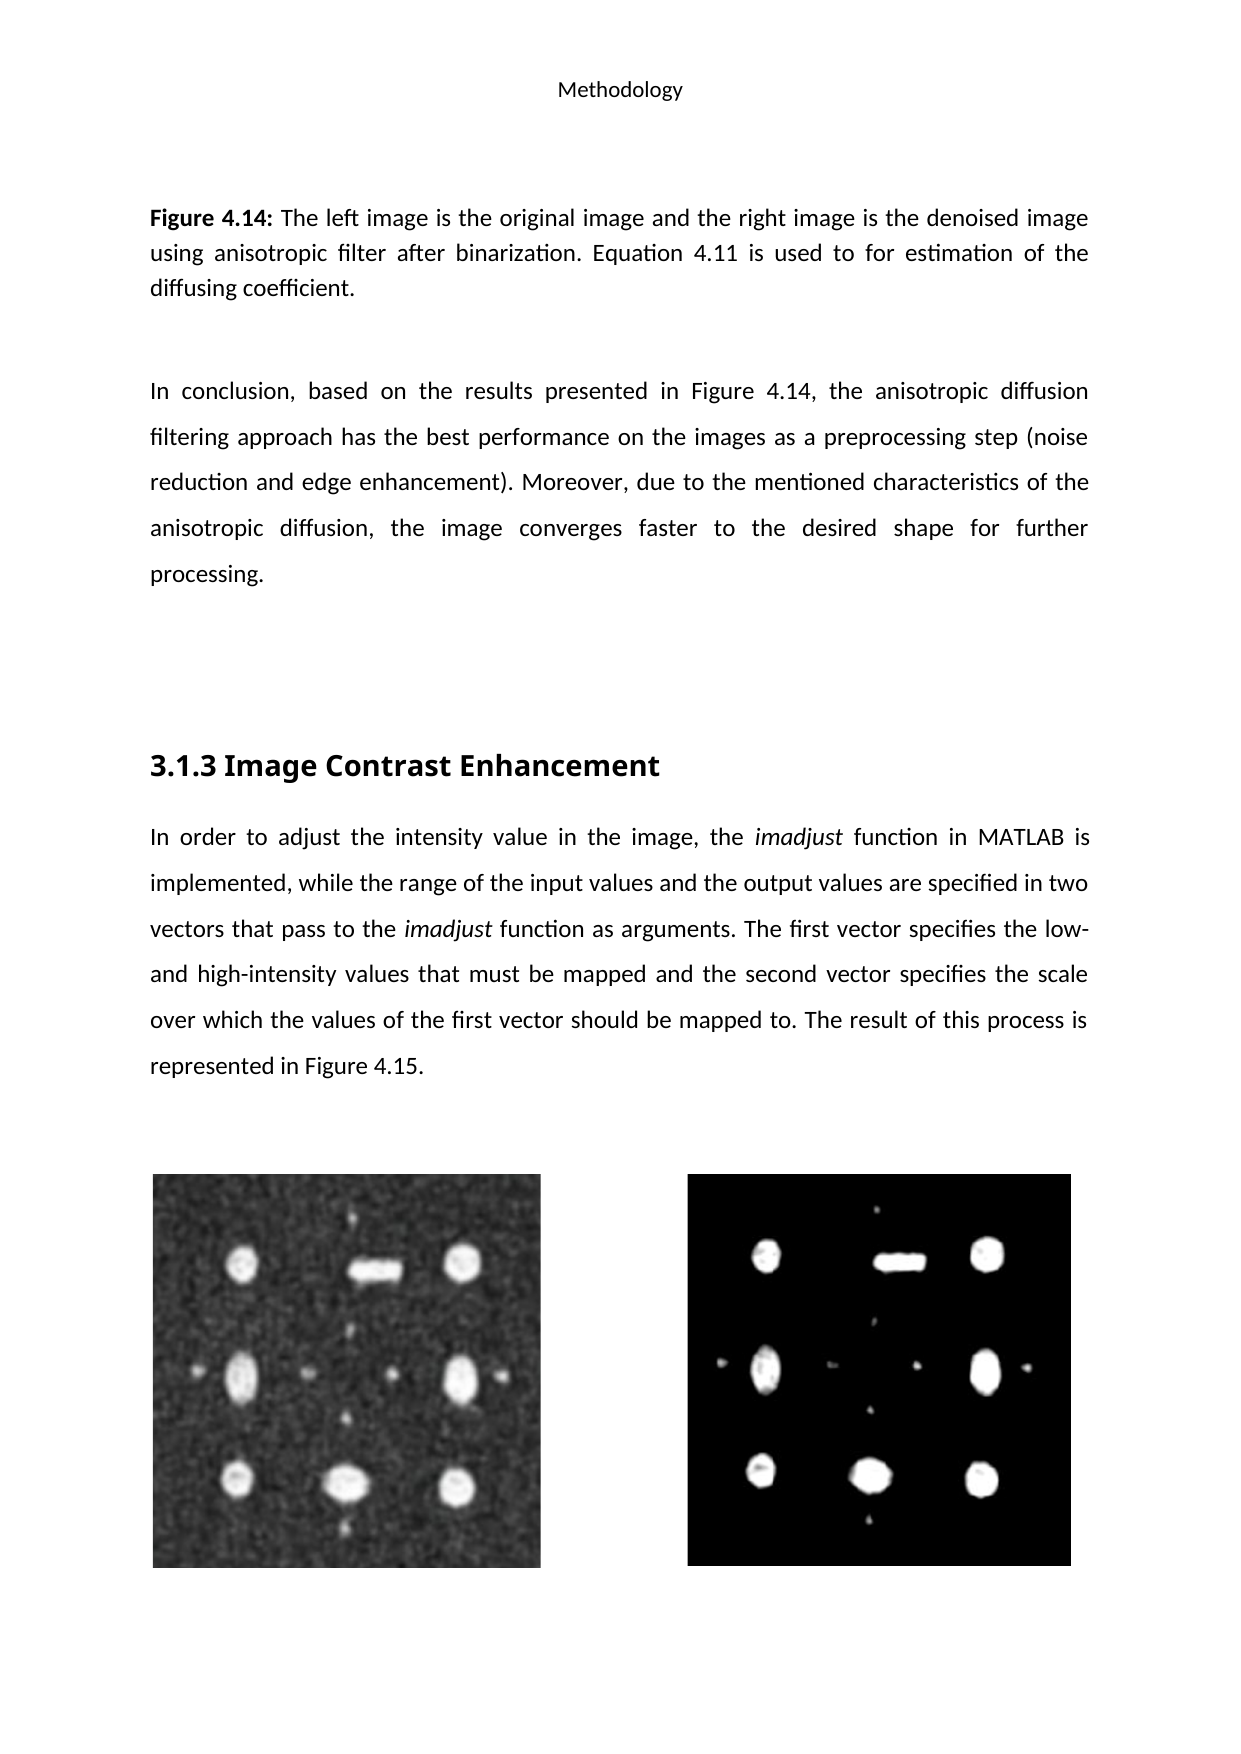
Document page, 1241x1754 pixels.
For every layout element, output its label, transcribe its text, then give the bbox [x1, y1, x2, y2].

text 3.1.3 Image Contrast Enhancement [150, 745, 1090, 785]
text In order to adjust the intensity value in the image, the imadjust function in MATLAB is implemented, while the range of the input values and the output values are specified in two vectors that pass to the imadjust function as arguments. The first vector specifies the low- and high-intensity values that must be mapped and the second vector specifies the scale over which the values of the first vector should be mapped to. The result of this process is represented in Figure 4.15. [150, 821, 1090, 1080]
picture [152, 1174, 541, 1568]
text In conclusion, based on the results presented in Figure 4.14, the anisotropic diffusion filtering approach has the best performance on the images as a preprocessing step (noise reduction and edge enhancement). Moreover, due to the mentioned characteristics of the anisotropic diffusion, the image converges faster to the desired shape for further processing. [150, 375, 1090, 588]
text Figure 4.14: The left image is the original image and the right image is the denoised image using anisotropic filter after binarization. Equation 4.11 is used to for estimation of the diffusing coefficient. [150, 202, 1090, 302]
picture [687, 1174, 1071, 1566]
